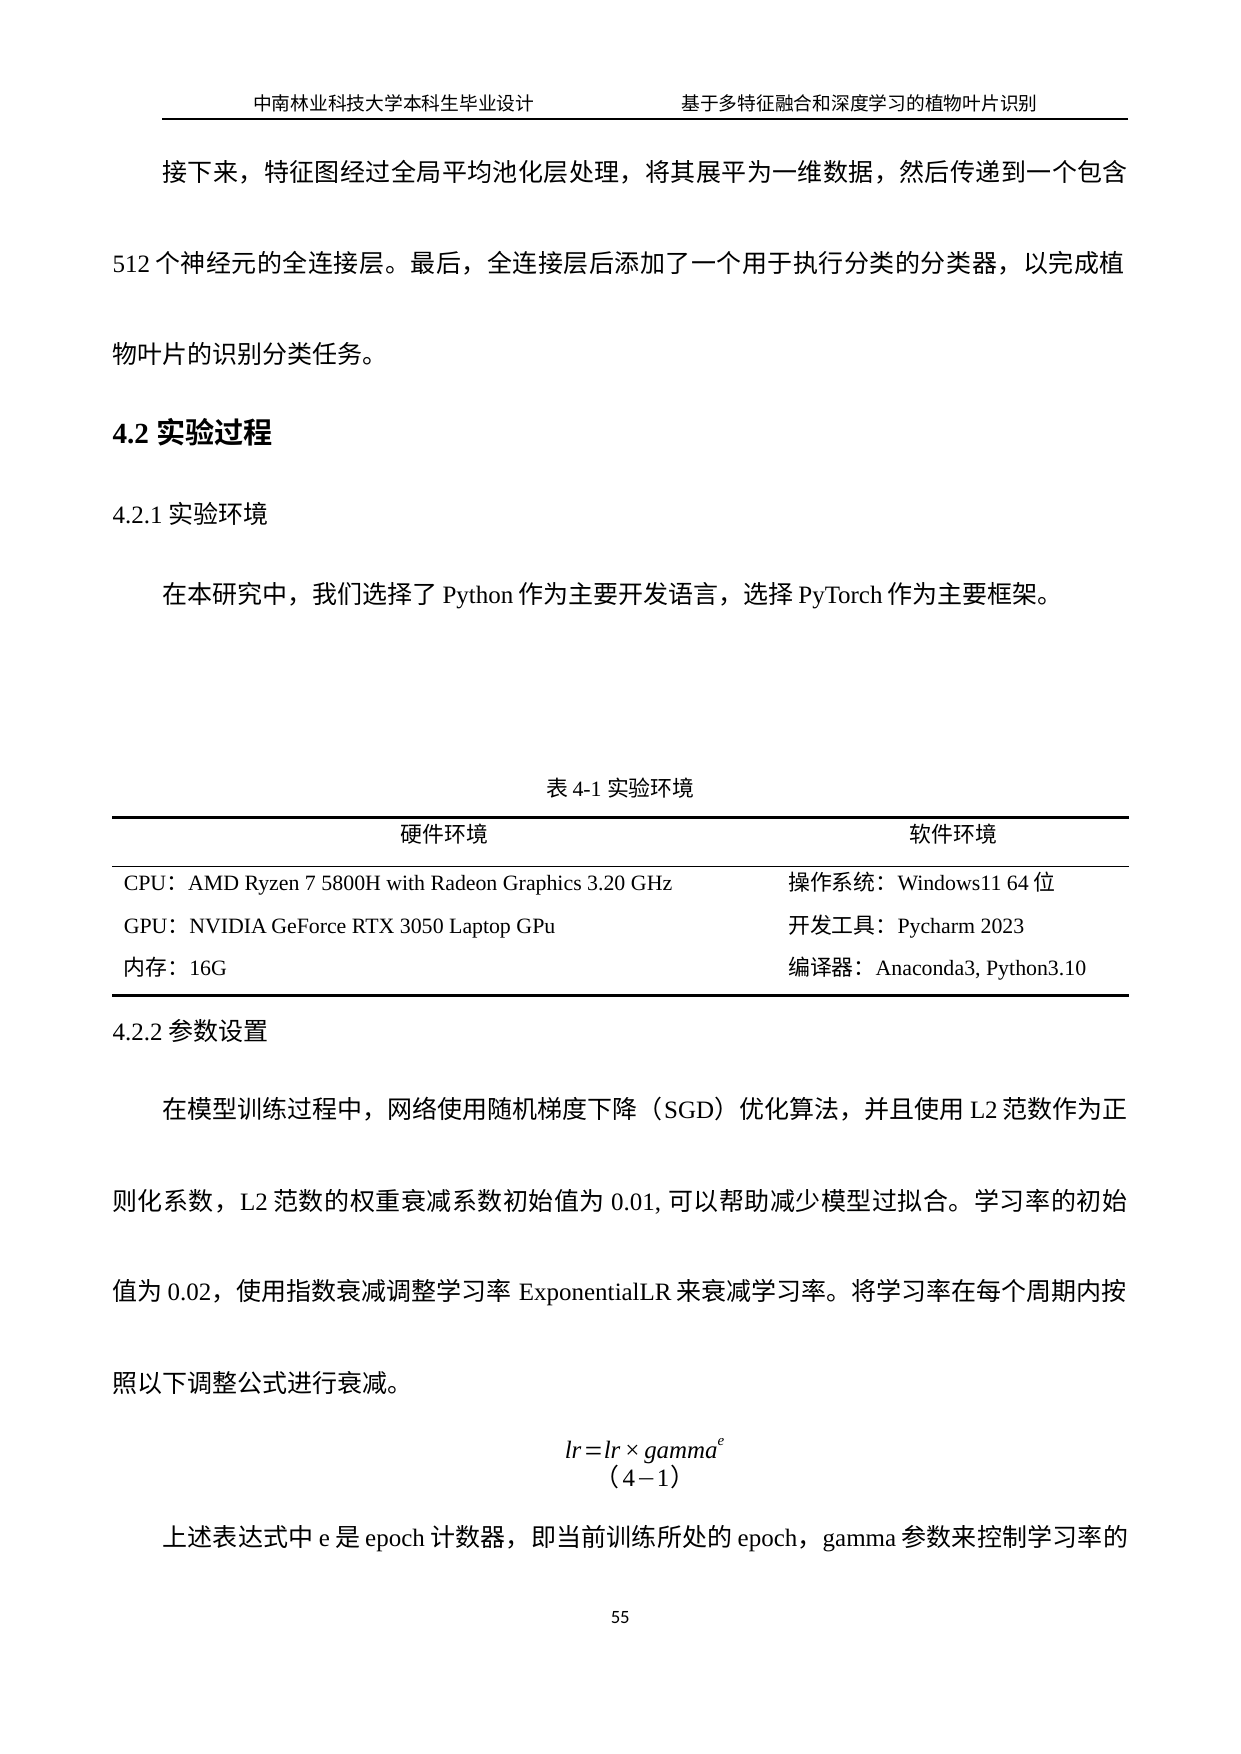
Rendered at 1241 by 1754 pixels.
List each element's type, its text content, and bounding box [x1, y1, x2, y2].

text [112, 1505, 1128, 1570]
text 在本研究中，我们选择了Python作为主要开发语言，选择PyTorch作为主要框架。 [112, 560, 1128, 625]
table_cell 操作系统：Windows11 64位 开发工具：Pycharm 2023 编译器：Anaconda3, Python3.10 [777, 867, 1129, 994]
table_header 软件环境 [777, 819, 1129, 866]
table_header 硬件环境 [112, 819, 777, 866]
text 4.2 实验过程 [68, 399, 1128, 464]
text 4.2.1 实验环境 [112, 480, 1128, 545]
text 在模型训练过程中，网络使用随机梯度下降（SGD）优化算法，并且使用L2范数作为正则化系数，L2范数的权重衰减系数初始值为0.01, 可以帮助减少模型过拟合。学习率的初始值为0.02，使用指数衰减调整学习率 ExponentialLR来衰减学习率。将学习率在每个周期内按照以下调整公式进行衰减。 [112, 1077, 1128, 1414]
table_cell CPU：AMD Ryzen 7 5800H with Radeon Graphics 3.20 GHz GPU：NVIDIA GeForce RTX 3050 Laptop GPu 内存：16G [112, 867, 777, 994]
text 接下来，特征图经过全局平均池化层处理，将其展平为一维数据，然后传递到一个包含512个神经元的全连接层。最后，全连接层后添加了一个用于执行分类的分类器，以完成植物叶片的识别分类任务。 [112, 139, 1128, 386]
text 4.2.2 参数设置 [112, 997, 1128, 1062]
text 表4-1 实验环境 [112, 771, 1128, 804]
